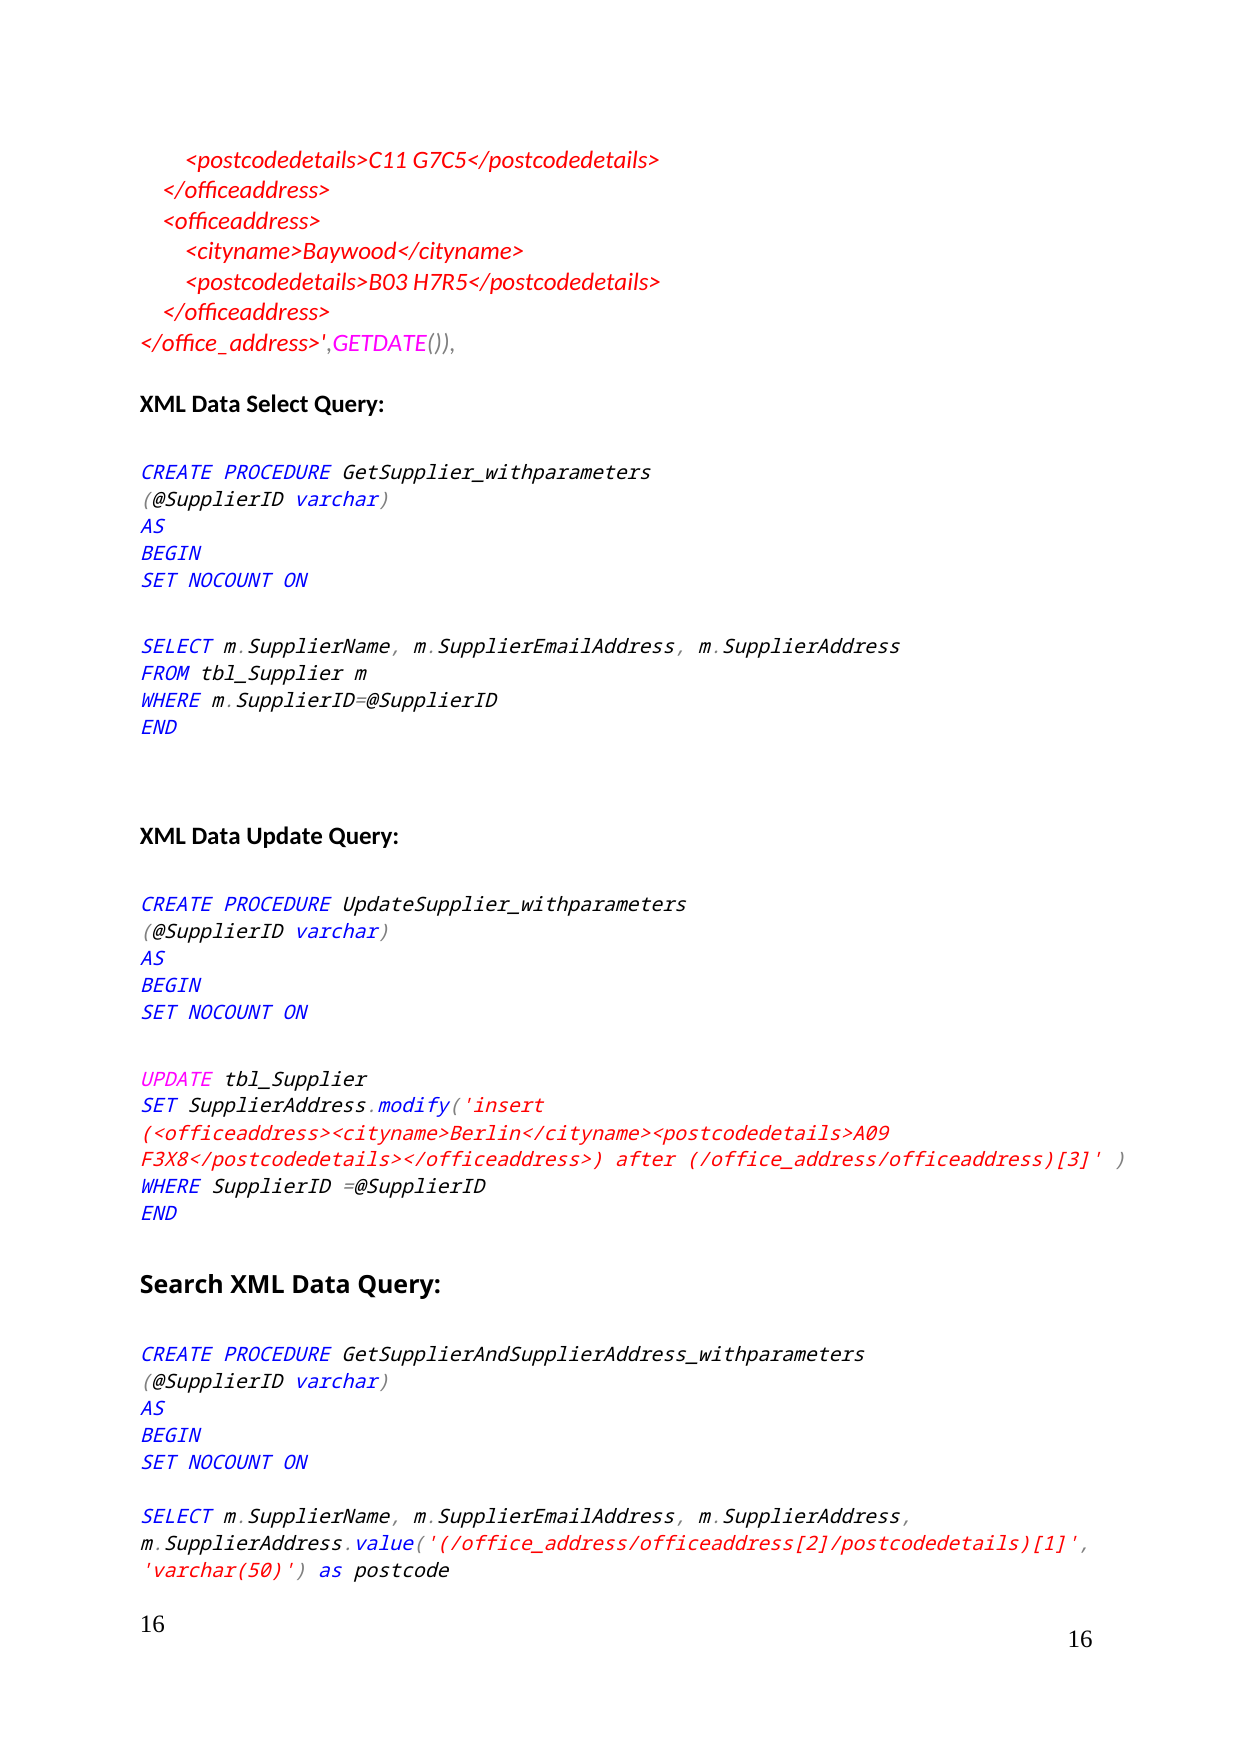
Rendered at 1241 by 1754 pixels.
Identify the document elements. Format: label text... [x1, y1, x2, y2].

text WHERE m.SupplierID=@SupplierID [139, 687, 1176, 714]
text m.SupplierAddress.value('(/office_address/officeaddress[2]/postcodedetails)[1]', 'varchar(50)') as postcode [139, 1529, 1176, 1583]
text <officeaddress> [139, 205, 1176, 235]
text <cityname>Baywood</cityname> [139, 235, 1176, 266]
text CREATE PROCEDURE GetSupplier_withparameters [139, 458, 1176, 485]
text CREATE PROCEDURE UpdateSupplier_withparameters [139, 890, 1176, 917]
text <postcodedetails>C11 G7C5</postcodedetails> [139, 144, 1176, 174]
text SET NOCOUNT ON [139, 566, 1176, 593]
text </office_address>',GETDATE()), [139, 327, 1176, 357]
text SET NOCOUNT ON [139, 998, 1176, 1025]
text SET NOCOUNT ON [139, 1448, 1176, 1475]
text (@SupplierID varchar) [139, 1367, 1176, 1394]
text UPDATE tbl_Supplier [139, 1065, 1176, 1092]
text END [139, 714, 1176, 741]
text BEGIN [139, 971, 1176, 998]
text XML Data Select Query: [139, 388, 1176, 418]
text AS [139, 944, 1176, 971]
text BEGIN [139, 539, 1176, 566]
text CREATE PROCEDURE GetSupplierAndSupplierAddress_withparameters [139, 1340, 1176, 1367]
text END [139, 1200, 1176, 1227]
text SET SupplierAddress.modify('insert (<officeaddress><cityname>Berlin</cityname><postcodedetails>A09 F3X8</postcodedetails></officeaddress>) after (/office_address/officeaddress)[3]' ) [139, 1092, 1176, 1173]
text WHERE SupplierID =@SupplierID [139, 1173, 1176, 1200]
text </officeaddress> [139, 174, 1176, 205]
text AS [139, 512, 1176, 539]
text SELECT m.SupplierName, m.SupplierEmailAddress, m.SupplierAddress, [139, 1502, 1176, 1529]
text </officeaddress> [139, 296, 1176, 327]
text <postcodedetails>B03 H7R5</postcodedetails> [139, 266, 1176, 296]
text (@SupplierID varchar) [139, 917, 1176, 944]
text XML Data Update Query: [139, 820, 1176, 851]
text (@SupplierID varchar) [139, 485, 1176, 512]
text Search XML Data Query: [139, 1266, 1176, 1300]
text FROM tbl_Supplier m [139, 660, 1176, 687]
text SELECT m.SupplierName, m.SupplierEmailAddress, m.SupplierAddress [139, 633, 1176, 660]
text BEGIN [139, 1421, 1176, 1448]
text AS [139, 1394, 1176, 1421]
